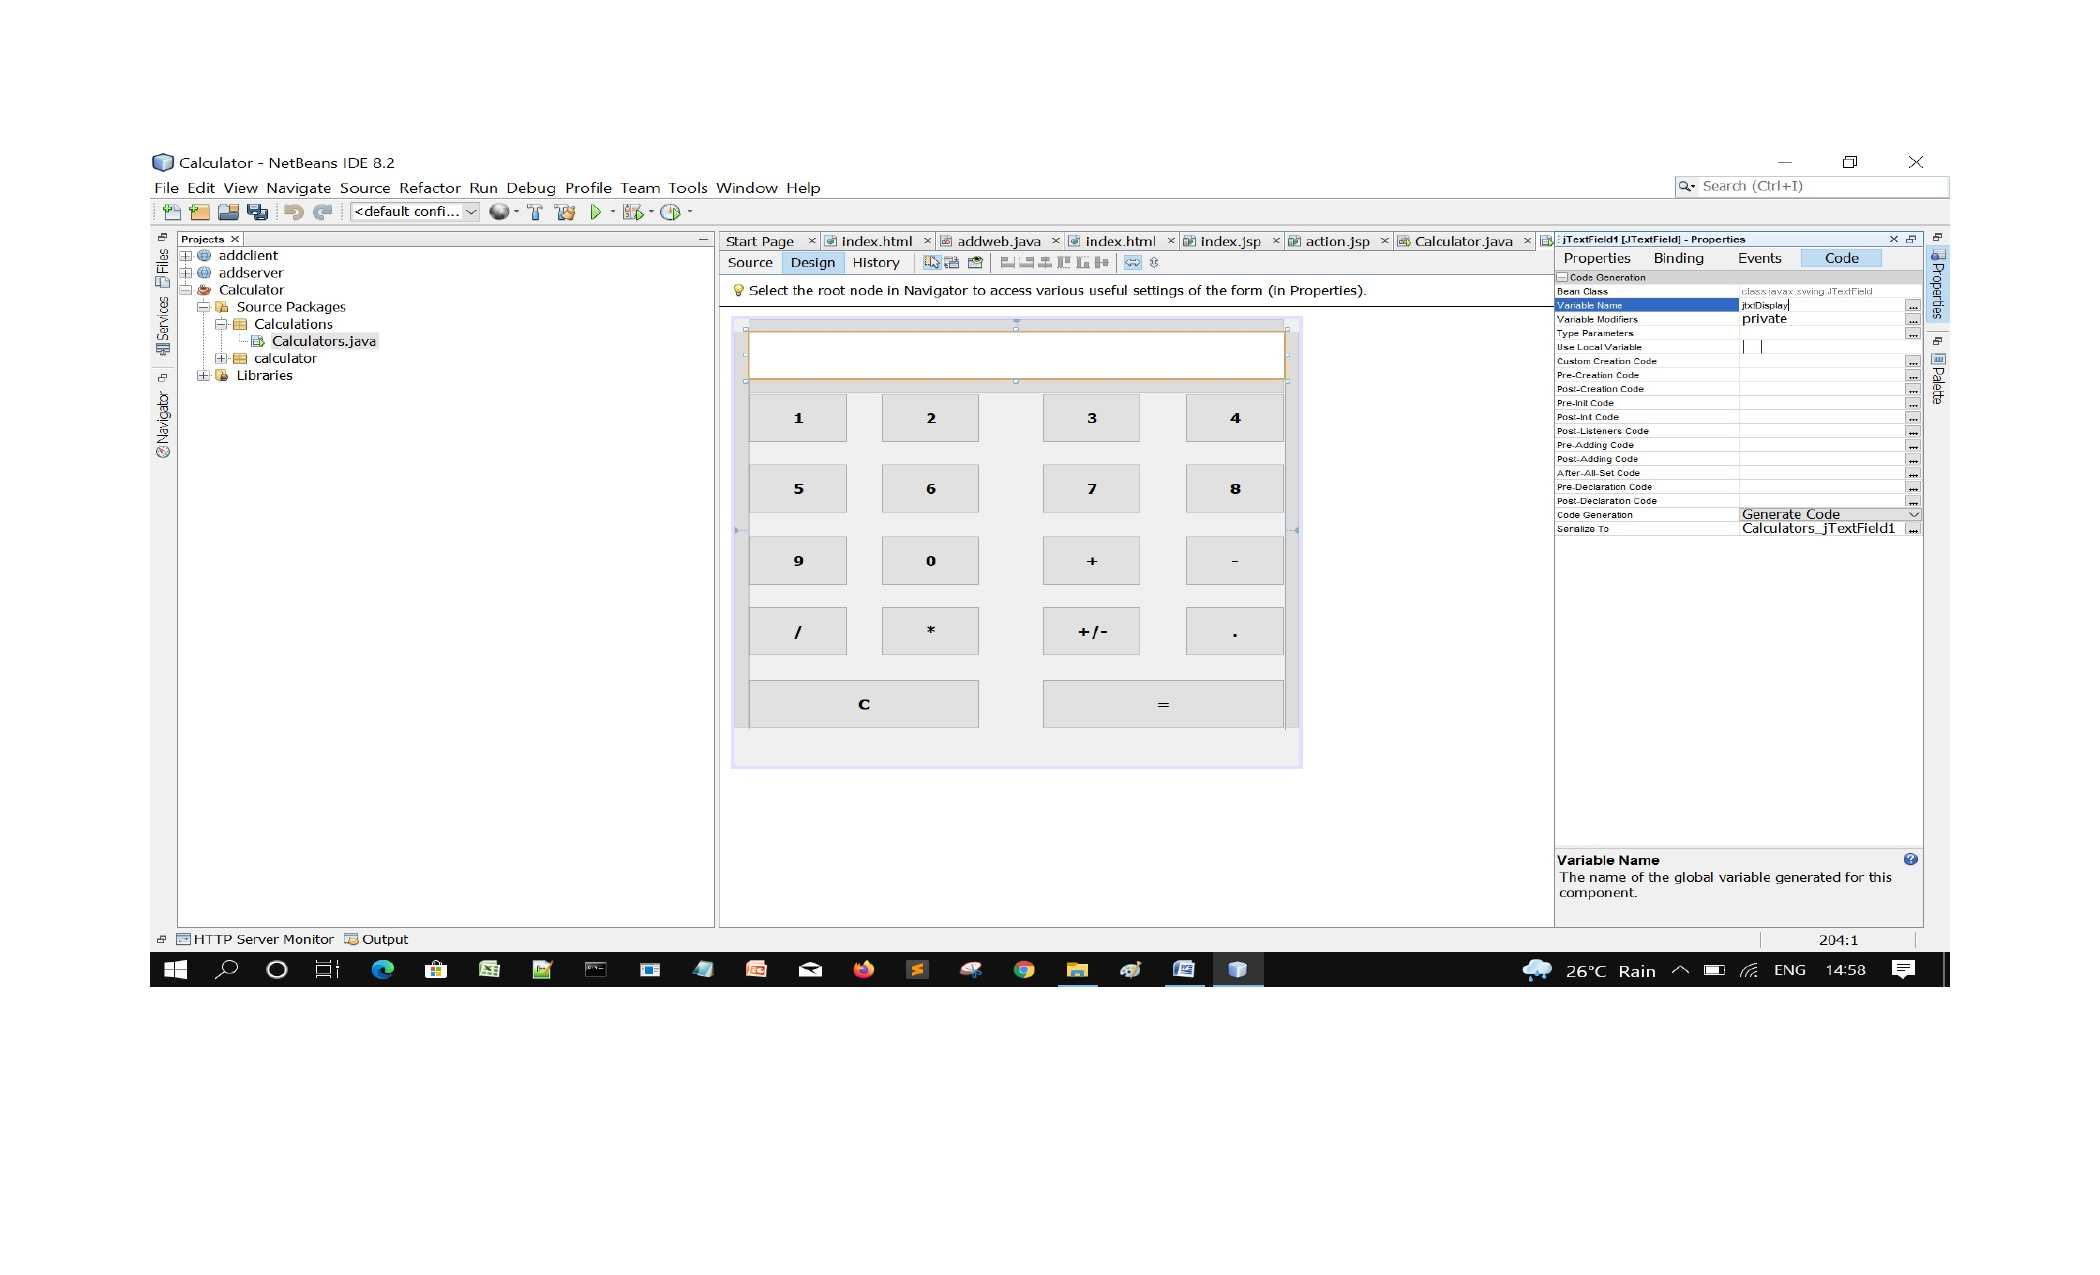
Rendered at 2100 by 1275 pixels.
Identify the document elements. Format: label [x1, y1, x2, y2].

picture [150, 150, 1950, 987]
